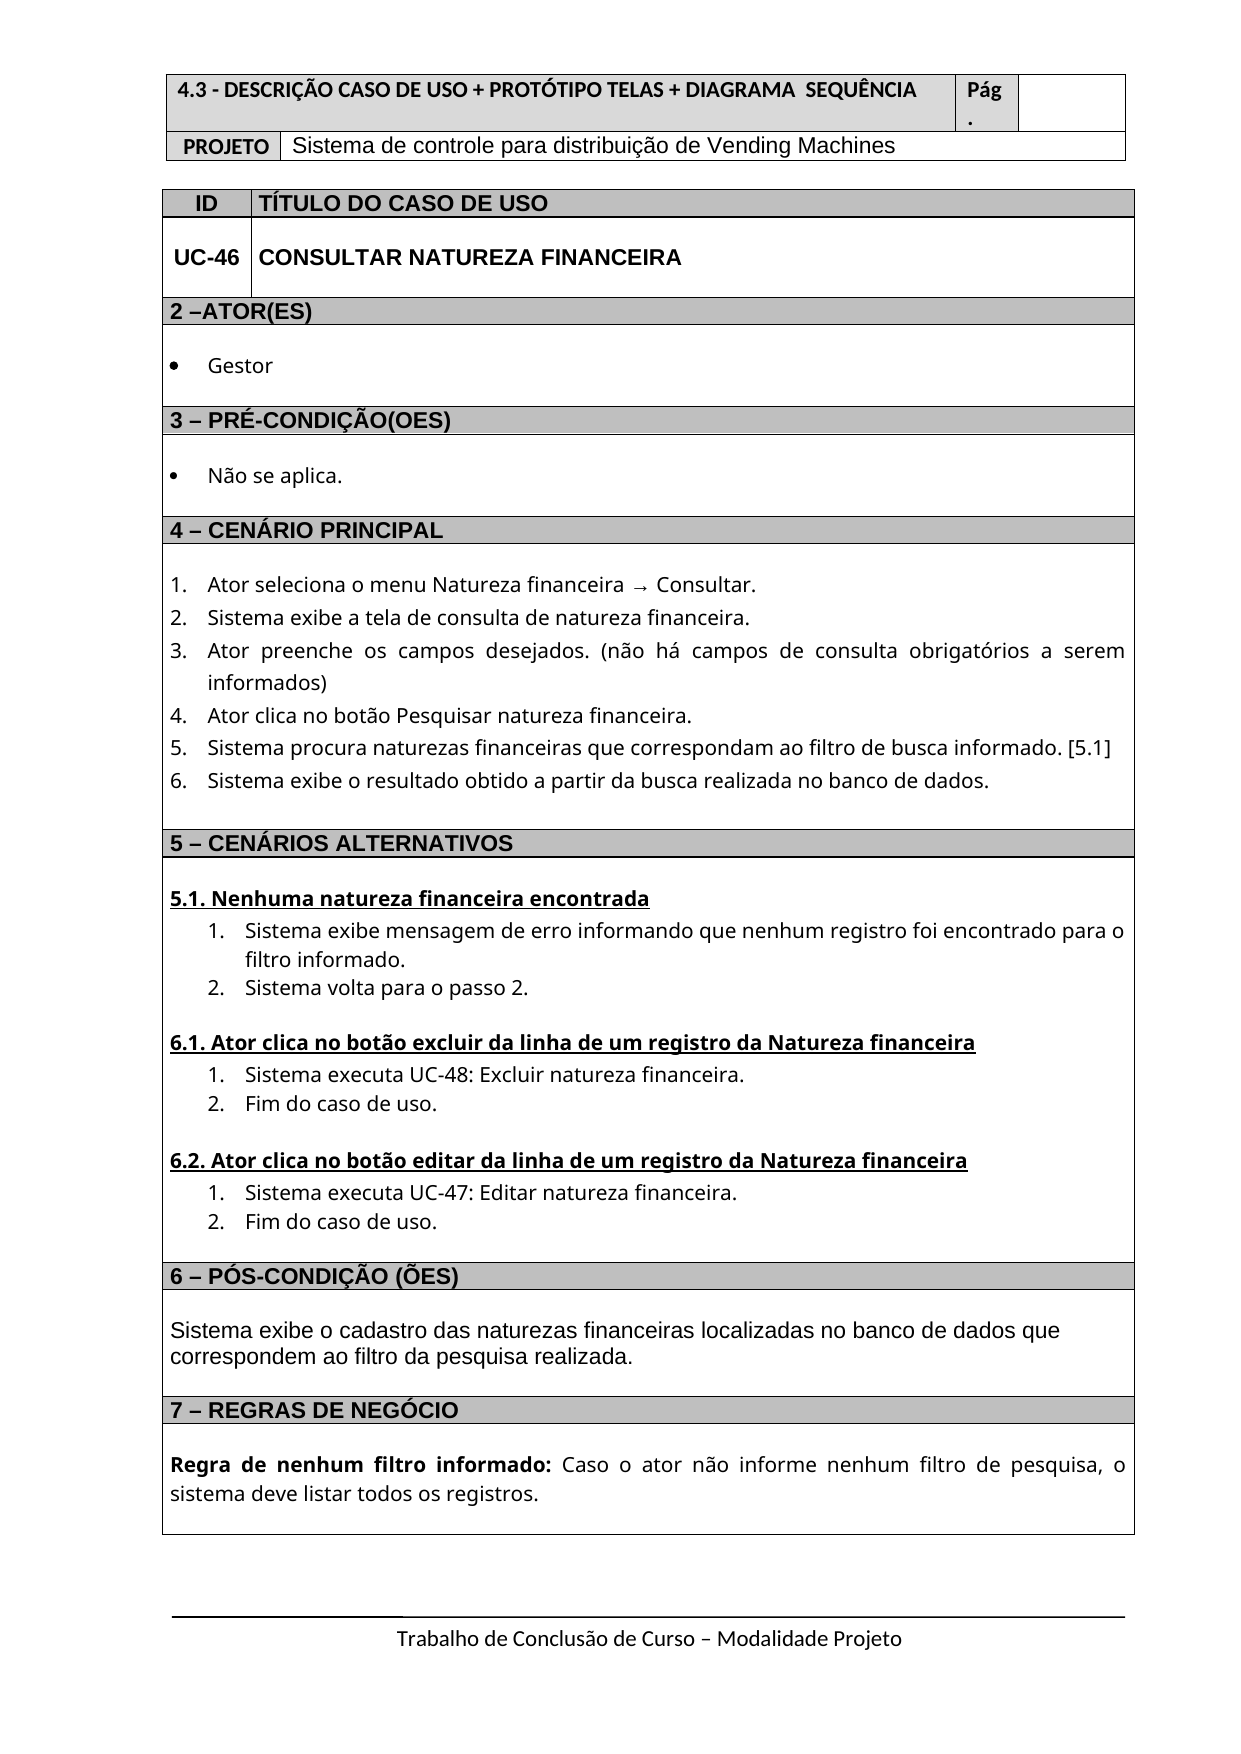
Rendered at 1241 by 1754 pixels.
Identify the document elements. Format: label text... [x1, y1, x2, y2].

table_cell Sistema exibe o cadastro das naturezas financeiras localizadas no banco de dados que correspondem ao filtro da pesquisa realizada. [163, 1290, 1134, 1396]
table_cell 2 –ATOR(ES) [163, 298, 1134, 324]
table_cell Gestor [163, 325, 1134, 406]
table_cell 7 – REGRAS DE NEGÓCIO [163, 1397, 1134, 1423]
table_cell 3 – PRÉ-CONDIÇÃO(OES) [163, 407, 1134, 433]
table_cell 5 – CENÁRIOS ALTERNATIVOS [163, 830, 1134, 856]
table_header TÍTULO DO CASO DE USO [252, 190, 1134, 216]
table_cell 5.1. Nenhuma natureza financeira encontrada Sistema exibe mensagem de erro informando que nenhum registro foi encontrado para o filtro informado. Sistema volta para o passo 2. 6.1. Ator clica no botão excluir da linha de um registro da Natureza financeira Sistema executa UC-48: Excluir natureza financeira. Fim do caso de uso. 6.2. Ator clica no botão editar da linha de um registro da Natureza financeira Sistema executa UC-47: Editar natureza financeira. Fim do caso de uso. [163, 858, 1134, 1262]
table_cell Regra de nenhum filtro informado: Caso o ator não informe nenhum filtro de pesquisa, o sistema deve listar todos os registros. [163, 1424, 1134, 1534]
table_cell UC-46 [163, 218, 251, 297]
table_cell CONSULTAR NATUREZA FINANCEIRA [252, 218, 1134, 297]
table_cell Não se aplica. [163, 435, 1134, 516]
table_cell Ator seleciona o menu Natureza financeira → Consultar. Sistema exibe a tela de consulta de natureza financeira. Ator preenche os campos desejados. (não há campos de consulta obrigatórios a serem informados) Ator clica no botão Pesquisar natureza financeira. Sistema procura naturezas financeiras que correspondam ao filtro de busca informado. [5.1] Sistema exibe o resultado obtido a partir da busca realizada no banco de dados. [163, 544, 1134, 829]
table_cell 6 – PÓS-CONDIÇÃO (ÕES) [163, 1263, 1134, 1289]
table_cell 4 – CENÁRIO PRINCIPAL [163, 517, 1134, 543]
table_header ID [163, 190, 251, 216]
